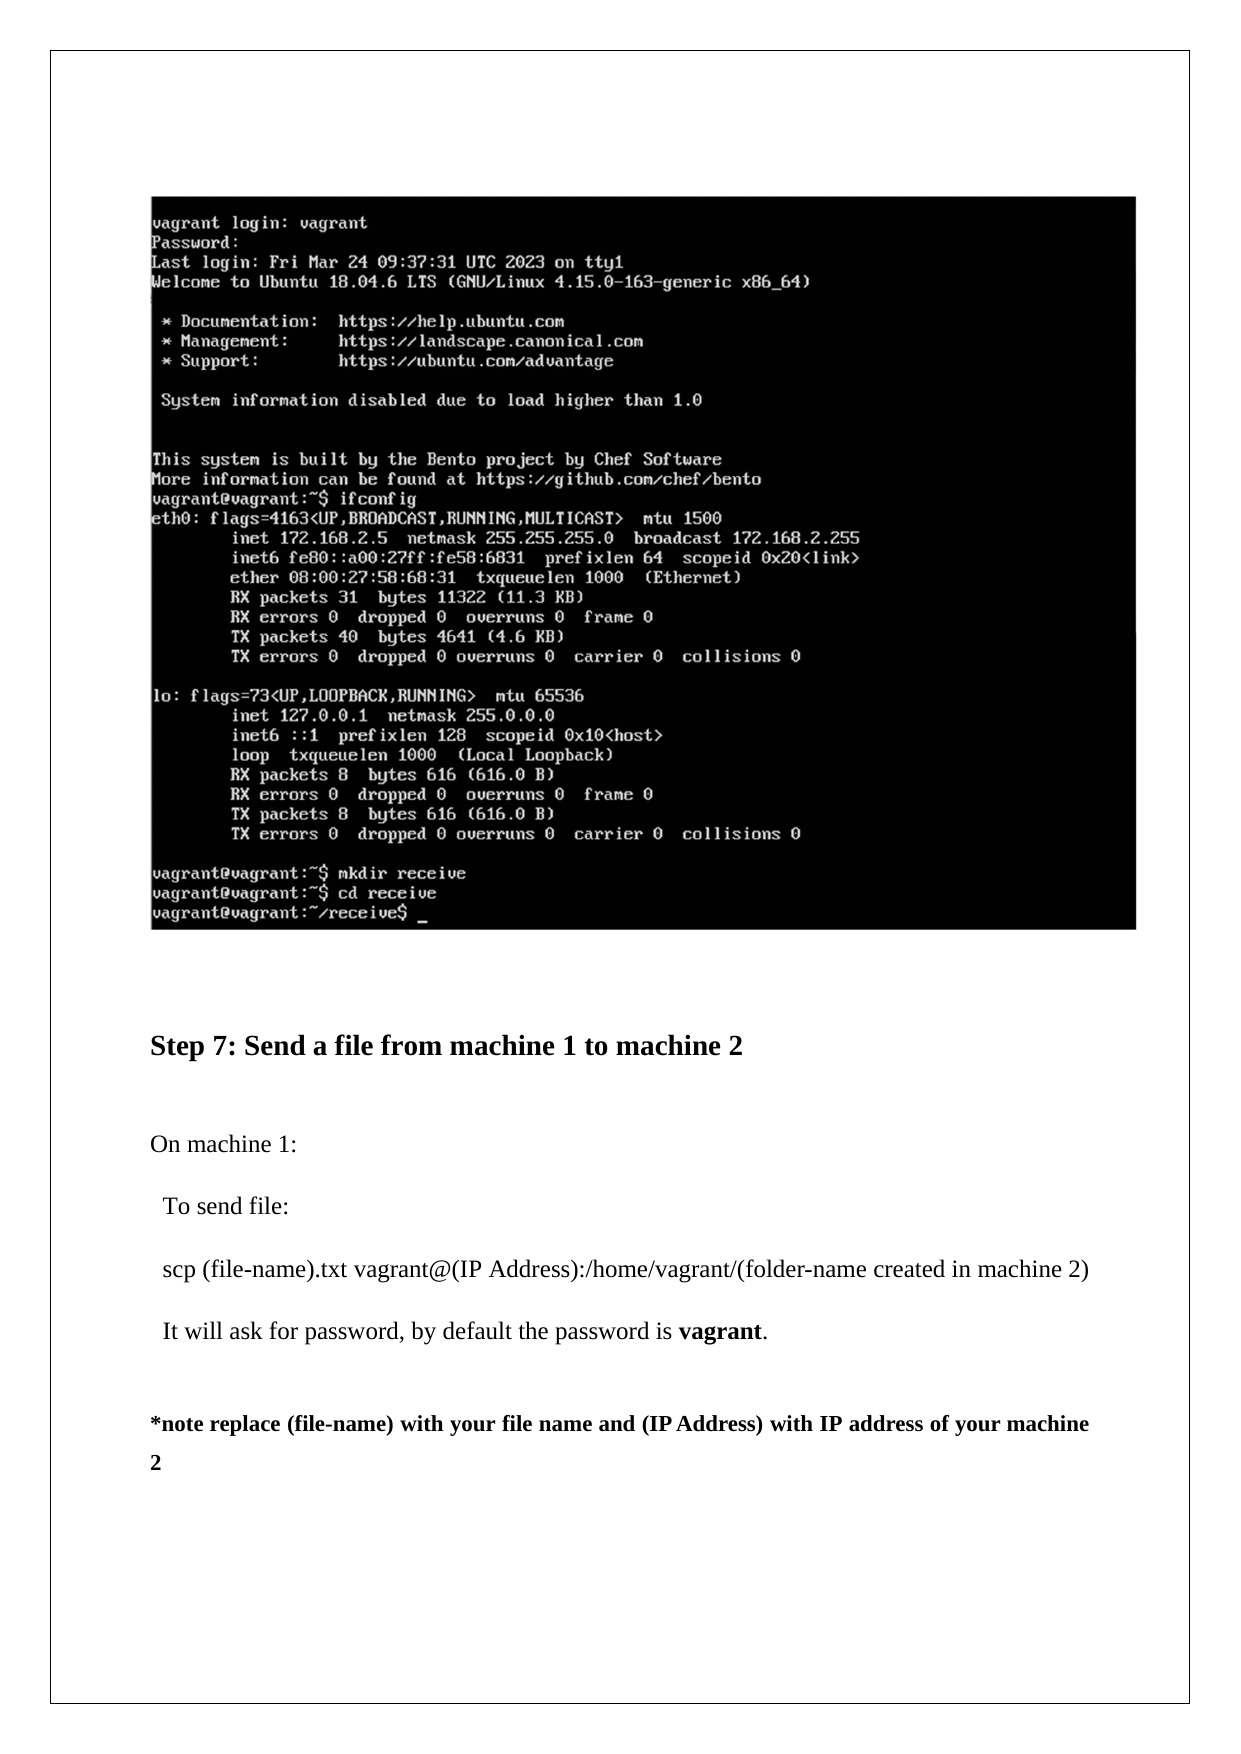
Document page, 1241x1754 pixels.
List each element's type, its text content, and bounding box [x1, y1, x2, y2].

text *note replace (file-name) with your file name and (IP Address) with IP address of your machine 2 [150, 1410, 1090, 1476]
text On machine 1: [150, 1129, 1090, 1158]
list Step 7: Send a file from machine 1 to machine 2 [150, 1028, 1090, 1062]
text scp (file-name).txt vagrant@(IP Address):/home/vagrant/(folder-name created in machine 2) [162, 1254, 1090, 1283]
text It will ask for password, by default the password is vagrant. [162, 1316, 1090, 1345]
picture [150, 196, 1137, 930]
text To send file: [162, 1191, 1090, 1220]
